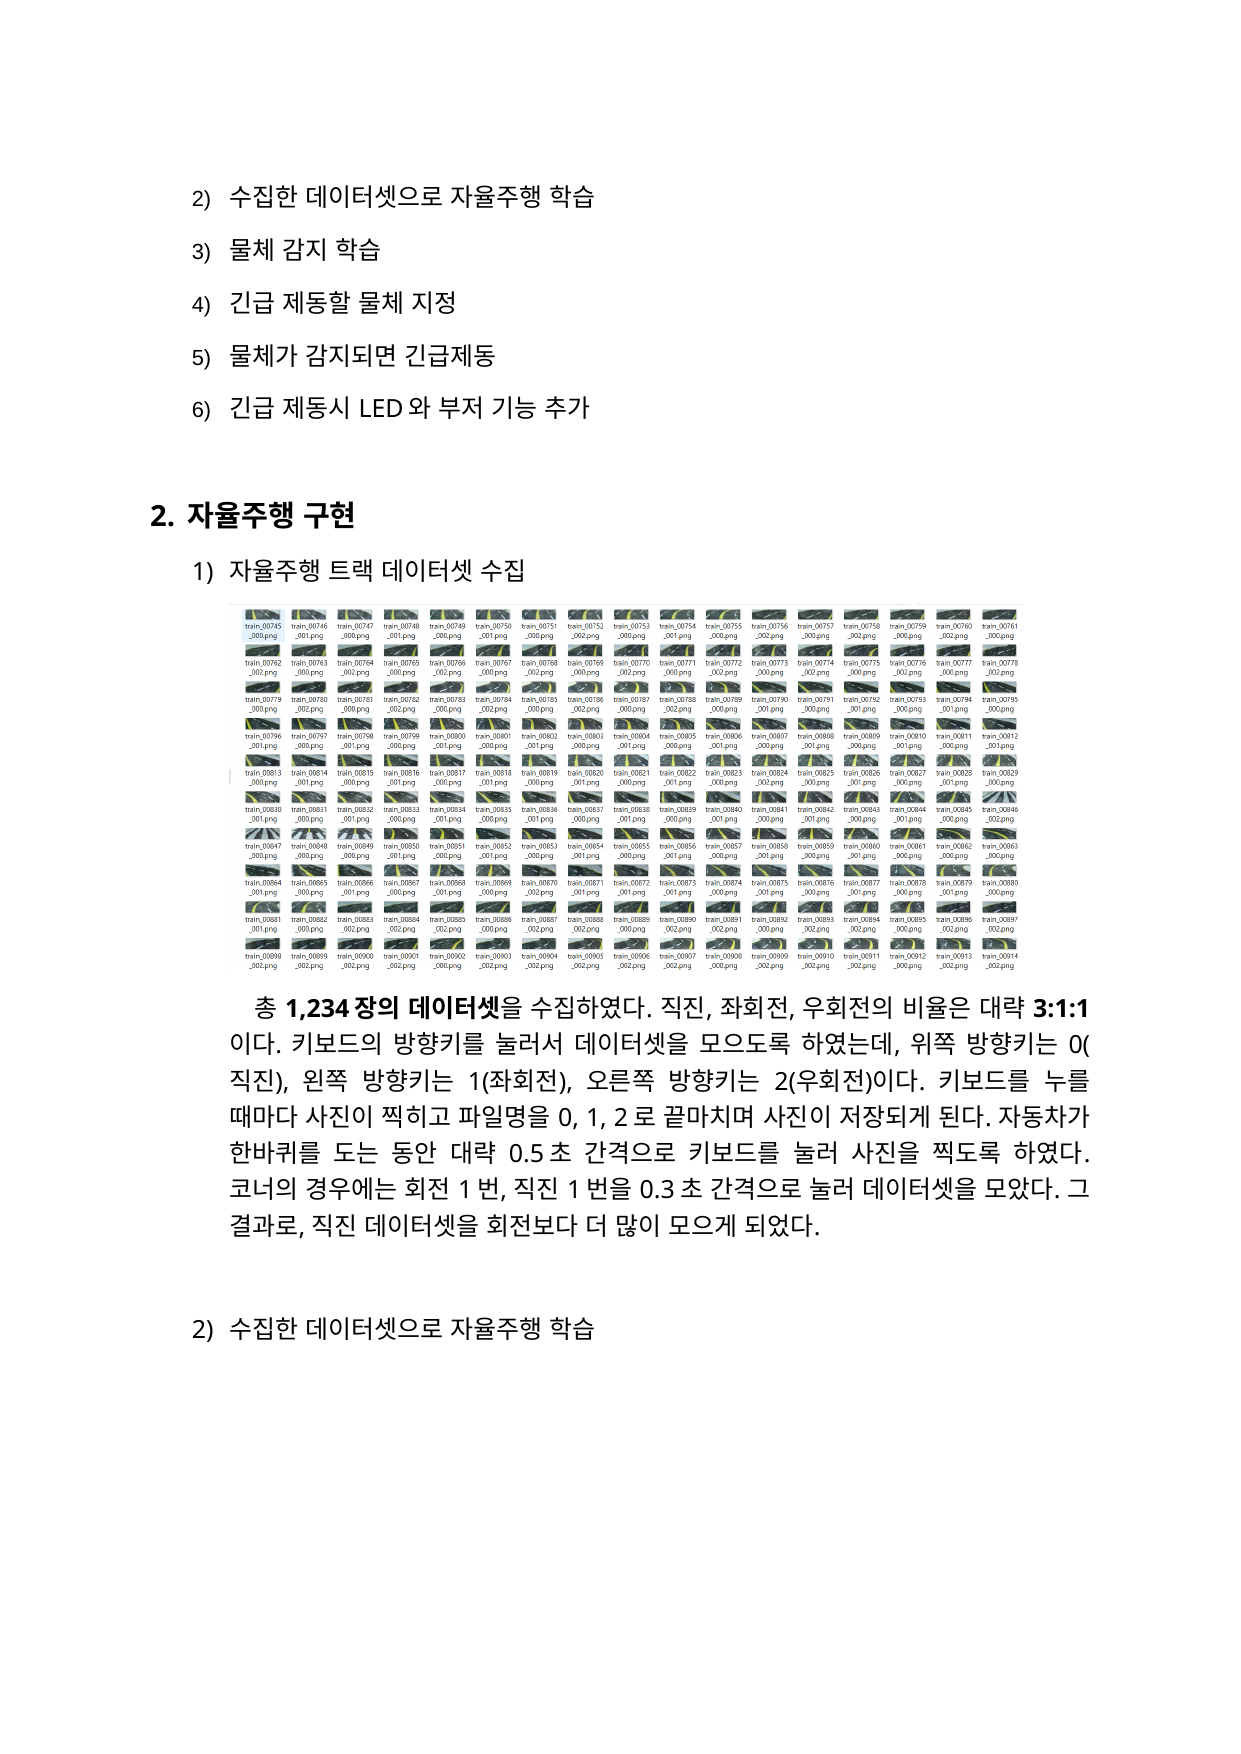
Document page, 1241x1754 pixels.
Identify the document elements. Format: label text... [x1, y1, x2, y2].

list 수집한 데이터셋으로 자율주행 학습 [192, 1310, 1090, 1346]
list 물체 감지 학습 [192, 230, 1090, 266]
list 자율주행 구현 [150, 492, 1090, 535]
list 총 1,234장의 데이터셋을 수집하였다. 직진, 좌회전, 우회전의 비율은 대략 3:1:1이다. 키보드의 방향키를 눌러서 데이터셋을 모으도록 하였는데, 위쪽 방향키는 0(직진), 왼쪽 방향키는 1(좌회전), 오른쪽 방향키는 2(우회전)이다. 키보드를 누를 때마다 사진이 찍히고 파일명을 0, 1, 2로 끝마치며 사진이 저장되게 된다. 자동차가 한바퀴를 도는 동안 대략 0.5초 간격으로 키보드를 눌러 사진을 찍도록 하였다. 코너의 경우에는 회전 1번, 직진 1번을 0.3초 간격으로 눌러 데이터셋을 모았다. 그 결과로, 직진 데이터셋을 회전보다 더 많이 모으게 되었다. [229, 988, 1090, 1242]
list 수집한 데이터셋으로 자율주행 학습 [192, 177, 1090, 213]
picture [229, 604, 1023, 972]
list 물체가 감지되면 긴급제동 [192, 336, 1090, 372]
list 자율주행 트랙 데이터셋 수집 [192, 552, 1090, 588]
list 긴급 제동시 LED와 부저 기능 추가 [192, 389, 1090, 425]
list 긴급 제동할 물체 지정 [192, 283, 1090, 319]
